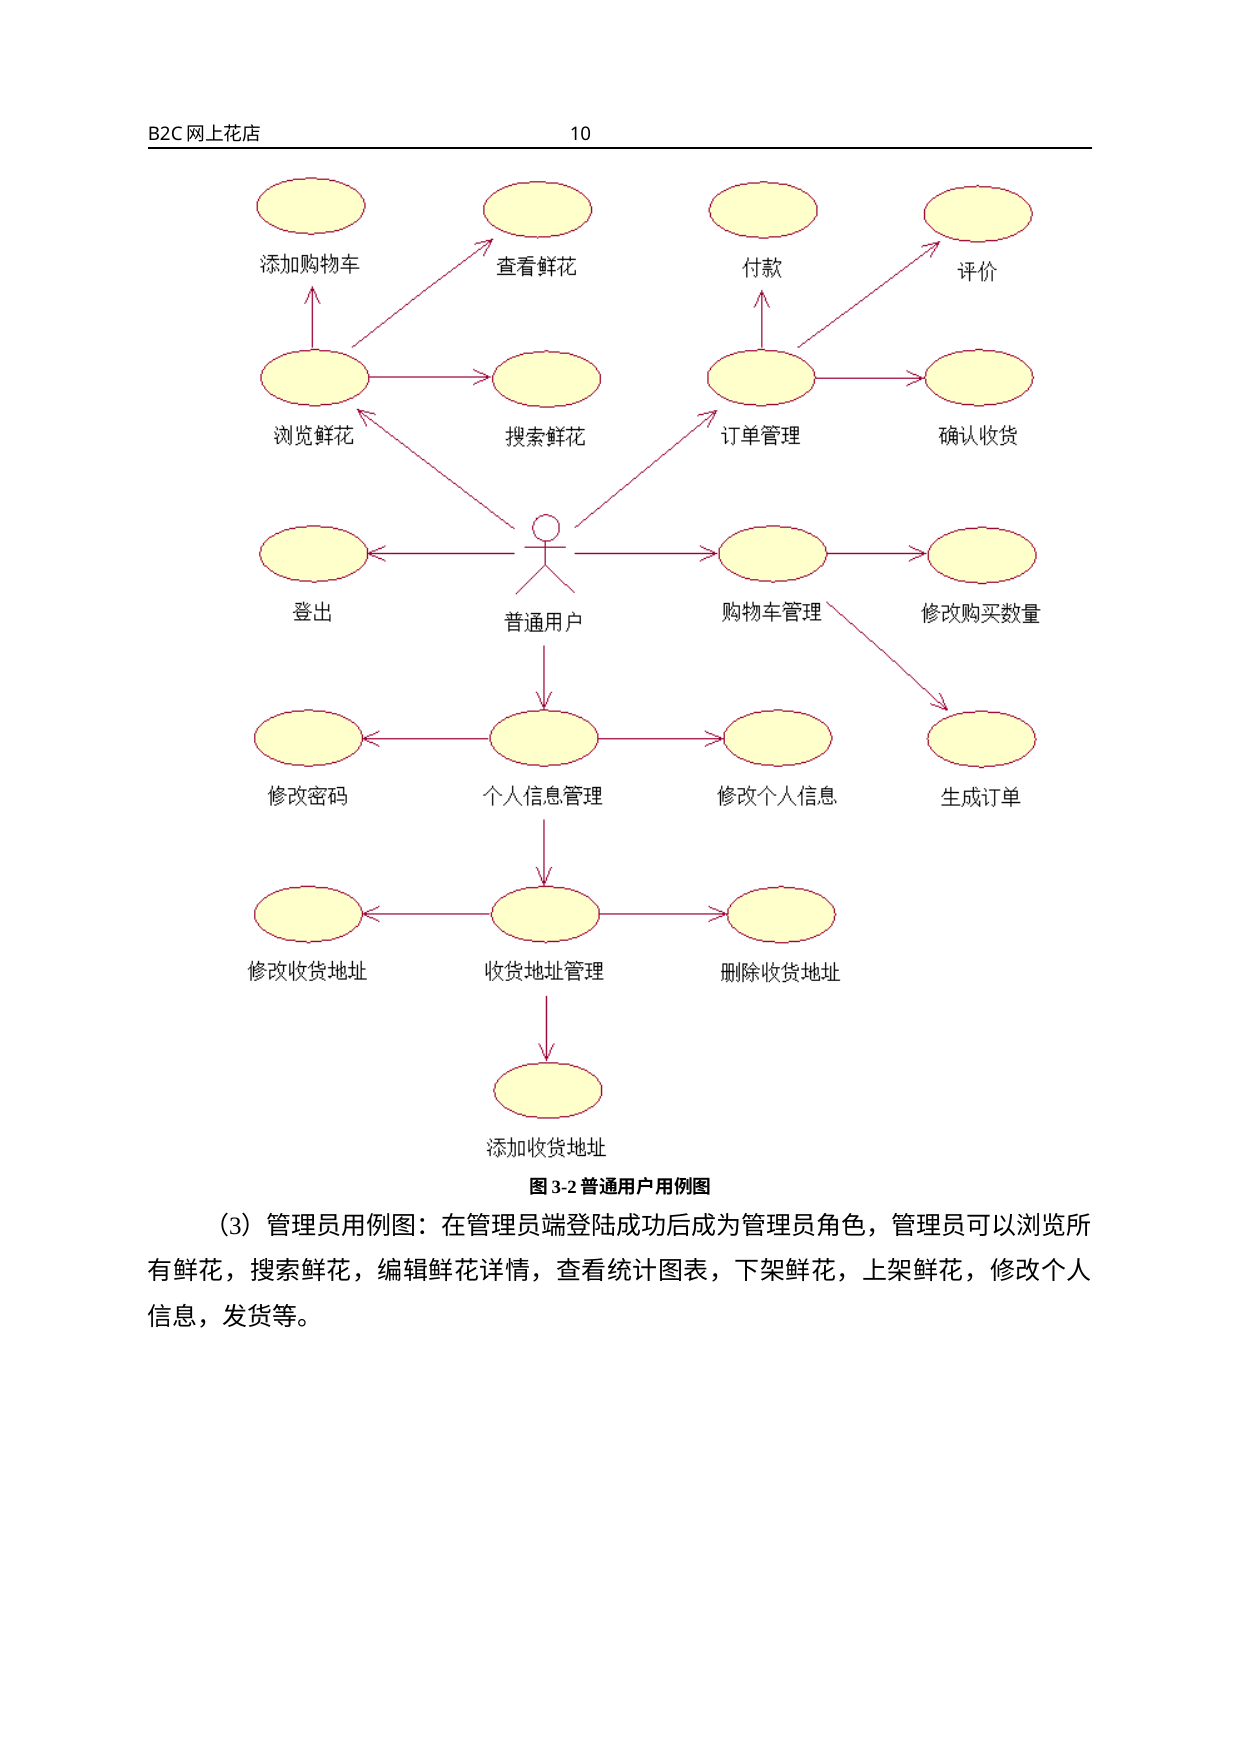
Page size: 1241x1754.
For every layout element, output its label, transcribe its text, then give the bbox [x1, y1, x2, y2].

text 图3-2普通用户用例图 [148, 1171, 1092, 1199]
text （3）管理员用例图：在管理员端登陆成功后成为管理员角色，管理员可以浏览所有鲜花，搜索鲜花，编辑鲜花详情，查看统计图表，下架鲜花，上架鲜花，修改个人信息，发货等。 [148, 1205, 1092, 1332]
